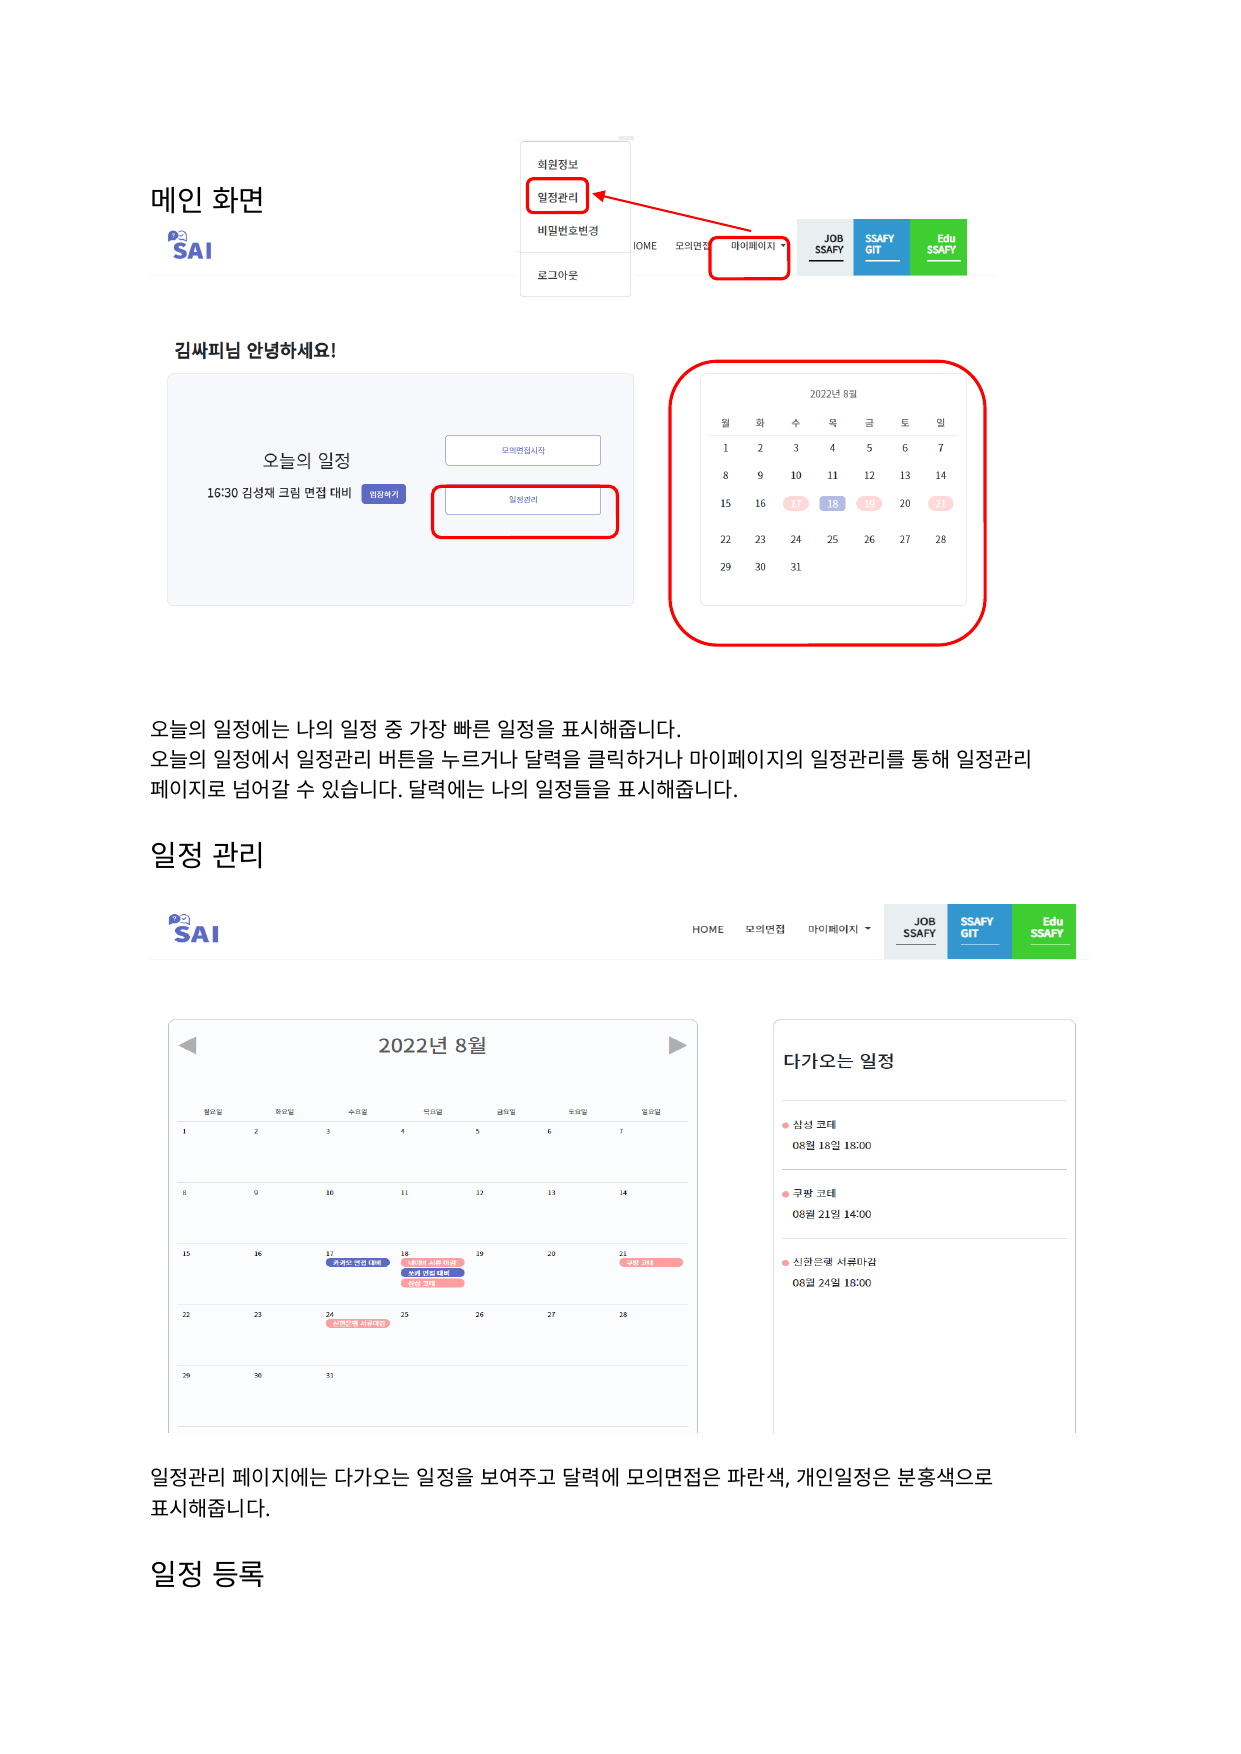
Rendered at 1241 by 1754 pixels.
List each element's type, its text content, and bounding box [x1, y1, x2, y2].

picture [150, 136, 996, 684]
text 일정 등록 [150, 1551, 1090, 1594]
text 메인 화면 [635, 177, 1090, 684]
text 일정 관리 [150, 833, 1090, 875]
text 메인 화면 [150, 177, 516, 219]
picture [150, 904, 1091, 1433]
text 오늘의 일정에는 나의 일정 중 가장 빠른 일정을 표시해줍니다. [150, 713, 1090, 743]
text 일정관리 페이지에는 다가오는 일정을 보여주고 달력에 모의면접은 파란색, 개인일정은 분홍색으로 표시해줍니다. [150, 1462, 1090, 1522]
text 오늘의 일정에서 일정관리 버튼을 누르거나 달력을 클릭하거나 마이페이지의 일정관리를 통해 일정관리 페이지로 넘어갈 수 있습니다. 달력에는 나의 일정들을 표시해줍니다. [150, 743, 1090, 804]
